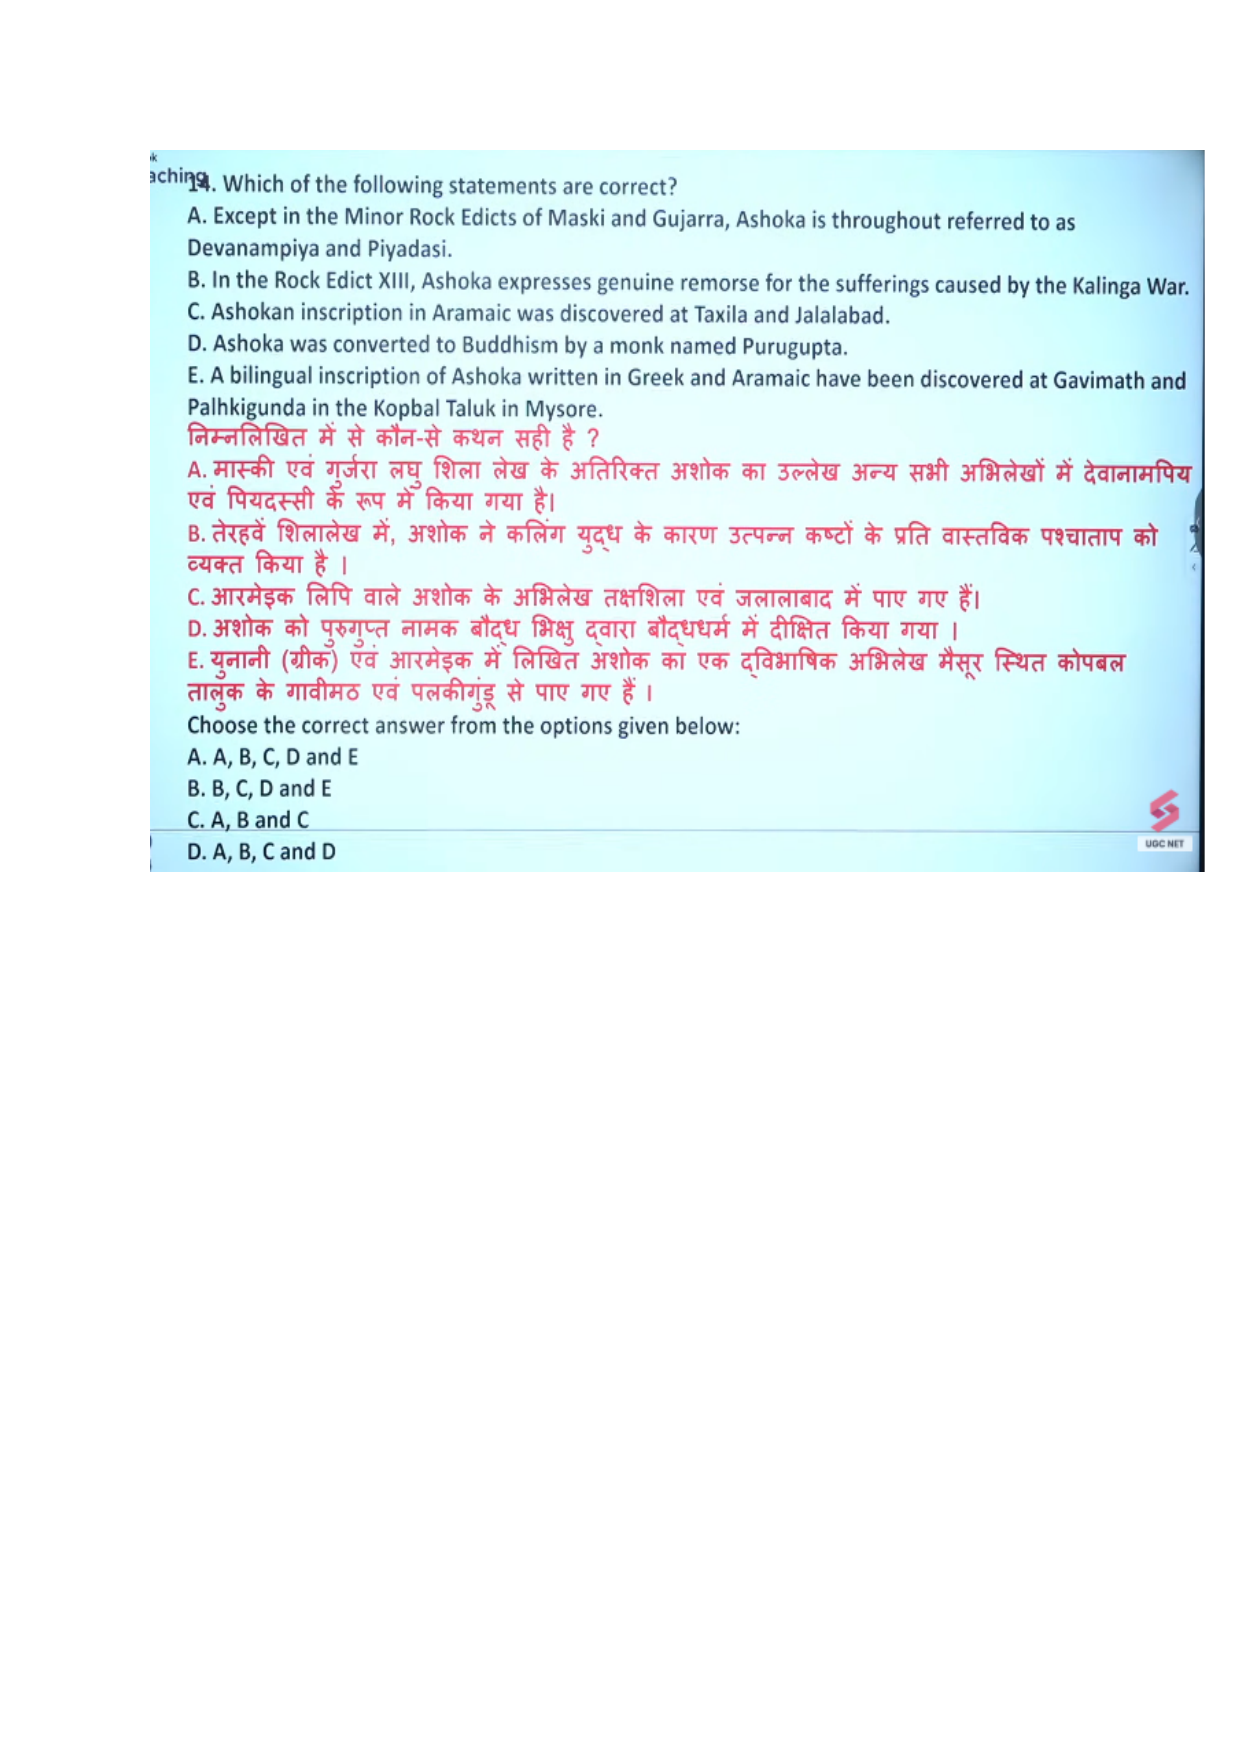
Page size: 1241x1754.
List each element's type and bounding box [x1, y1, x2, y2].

picture [150, 150, 1205, 872]
